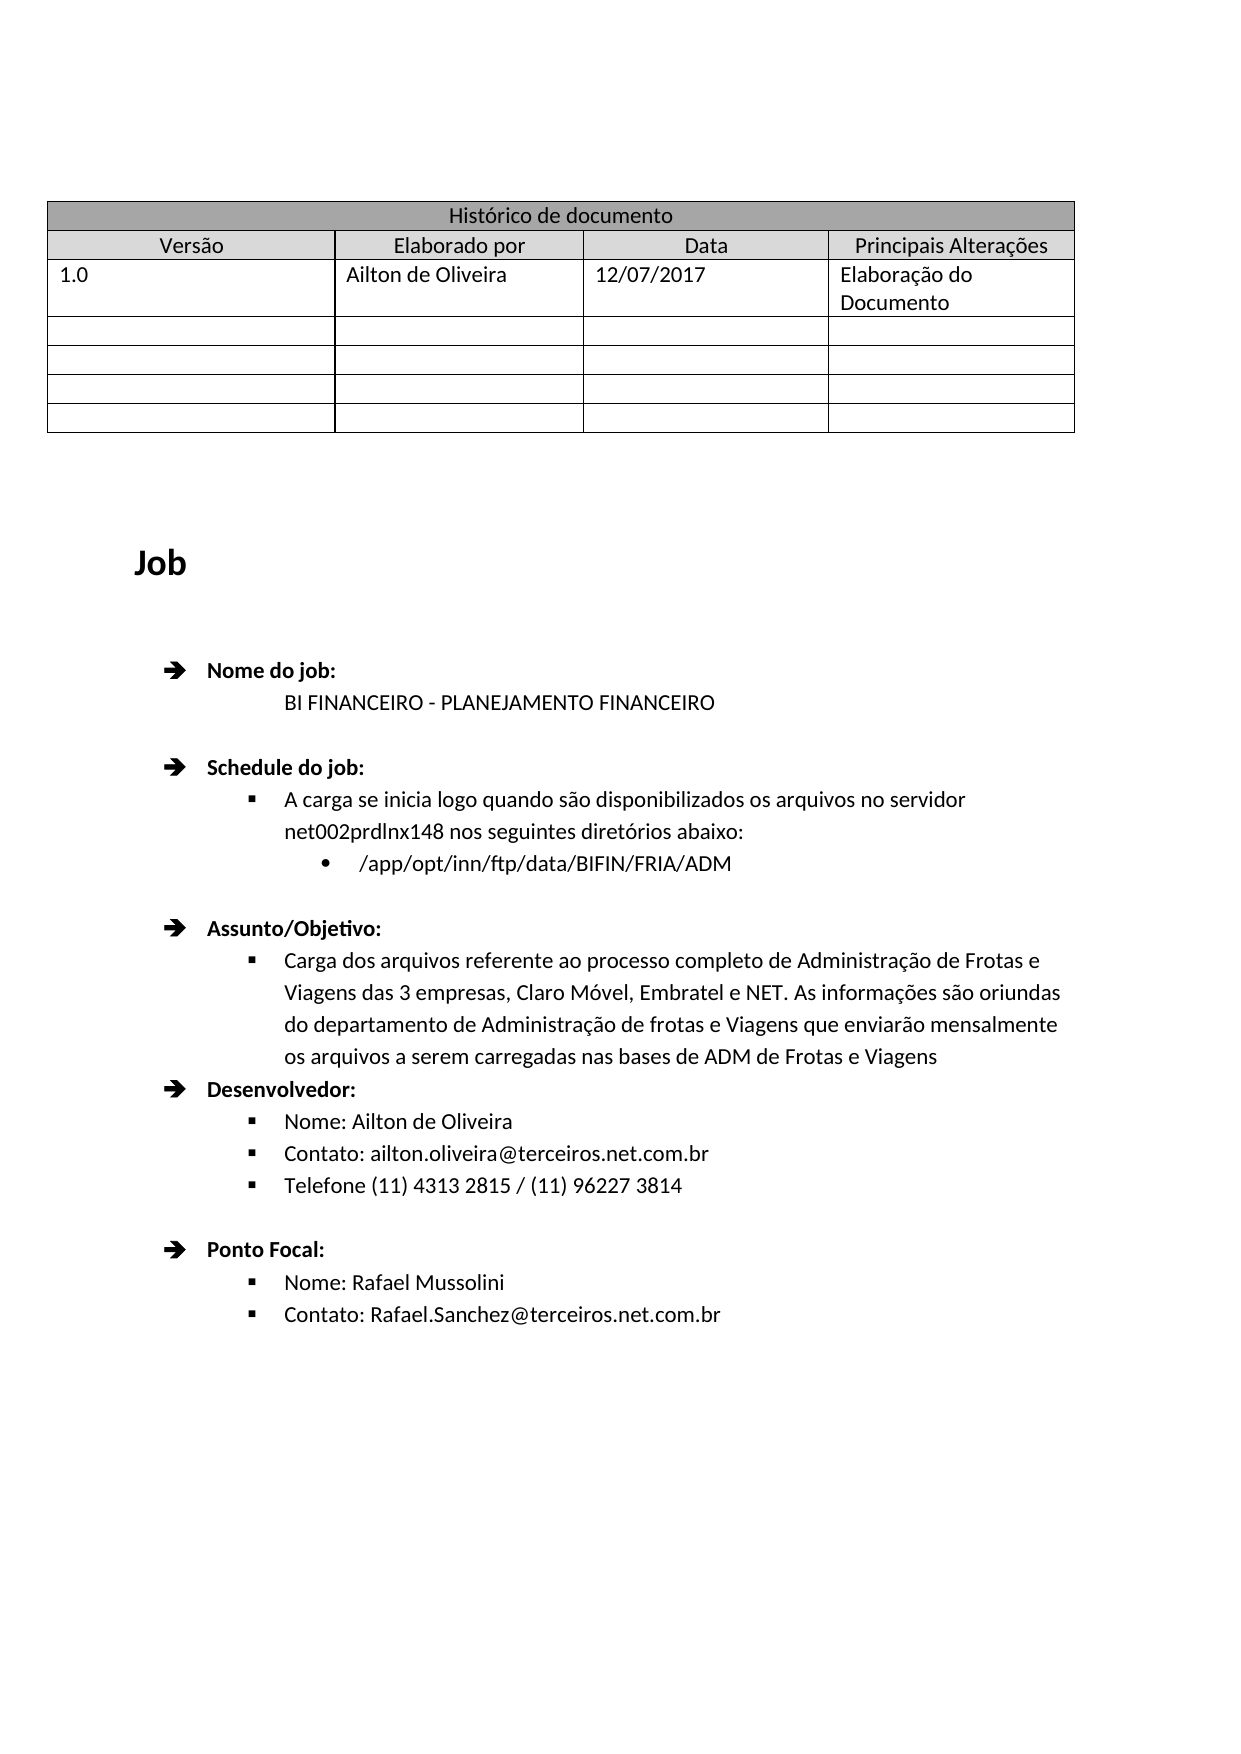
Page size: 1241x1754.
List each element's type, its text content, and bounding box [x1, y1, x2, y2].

table_cell [829, 346, 1074, 374]
table_cell 12/07/2017 [584, 260, 828, 316]
table_cell Data [584, 231, 828, 259]
table_cell Versão [48, 231, 334, 259]
list Nome: Rafael Mussolini [247, 1268, 1063, 1296]
table_cell [829, 317, 1074, 345]
list Desenvolvedor: [162, 1075, 1063, 1103]
table_cell Elaboração do Documento [829, 260, 1074, 316]
list Job [134, 539, 1063, 585]
table_cell [336, 375, 583, 403]
table_cell [829, 404, 1074, 432]
table_cell [584, 404, 828, 432]
table_cell [584, 375, 828, 403]
list Nome do job: [162, 656, 1063, 684]
list /app/opt/inn/ftp/data/BIFIN/FRIA/ADM [322, 849, 1063, 877]
table_cell 1.0 [48, 260, 334, 316]
table_cell Ailton de Oliveira [336, 260, 583, 316]
list BI FINANCEIRO - PLANEJAMENTO FINANCEIRO [284, 688, 1063, 716]
table_cell [829, 375, 1074, 403]
list Contato: ailton.oliveira@terceiros.net.com.br [247, 1139, 1063, 1167]
list Schedule do job: [162, 753, 1063, 781]
table_cell [584, 317, 828, 345]
table_cell [48, 346, 334, 374]
table_cell [336, 404, 583, 432]
table_cell Elaborado por [336, 231, 583, 259]
table_header Histórico de documento [48, 202, 1074, 230]
list Carga dos arquivos referente ao processo completo de Administração de Frotas e Viagens das 3 empresas, Claro Móvel, Embratel e NET. As informações são oriundas do departamento de Administração de frotas e Viagens que enviarão mensalmente os arquivos a serem carregadas nas bases de ADM de Frotas e Viagens [247, 946, 1063, 1071]
list Contato: Rafael.Sanchez@terceiros.net.com.br [247, 1300, 1063, 1328]
list A carga se inicia logo quando são disponibilizados os arquivos no servidor net002prdlnx148 nos seguintes diretórios abaixo: [247, 785, 1063, 845]
table_cell [48, 317, 334, 345]
table_cell [336, 317, 583, 345]
table_cell [48, 404, 334, 432]
list Nome: Ailton de Oliveira [247, 1107, 1063, 1135]
list Assunto/Objetivo: [162, 914, 1063, 942]
table_cell Principais Alterações [829, 231, 1074, 259]
list Telefone (11) 4313 2815 / (11) 96227 3814 [247, 1171, 1063, 1199]
table_cell [48, 375, 334, 403]
table_cell [584, 346, 828, 374]
list Ponto Focal: [162, 1236, 1063, 1264]
table_cell [336, 346, 583, 374]
